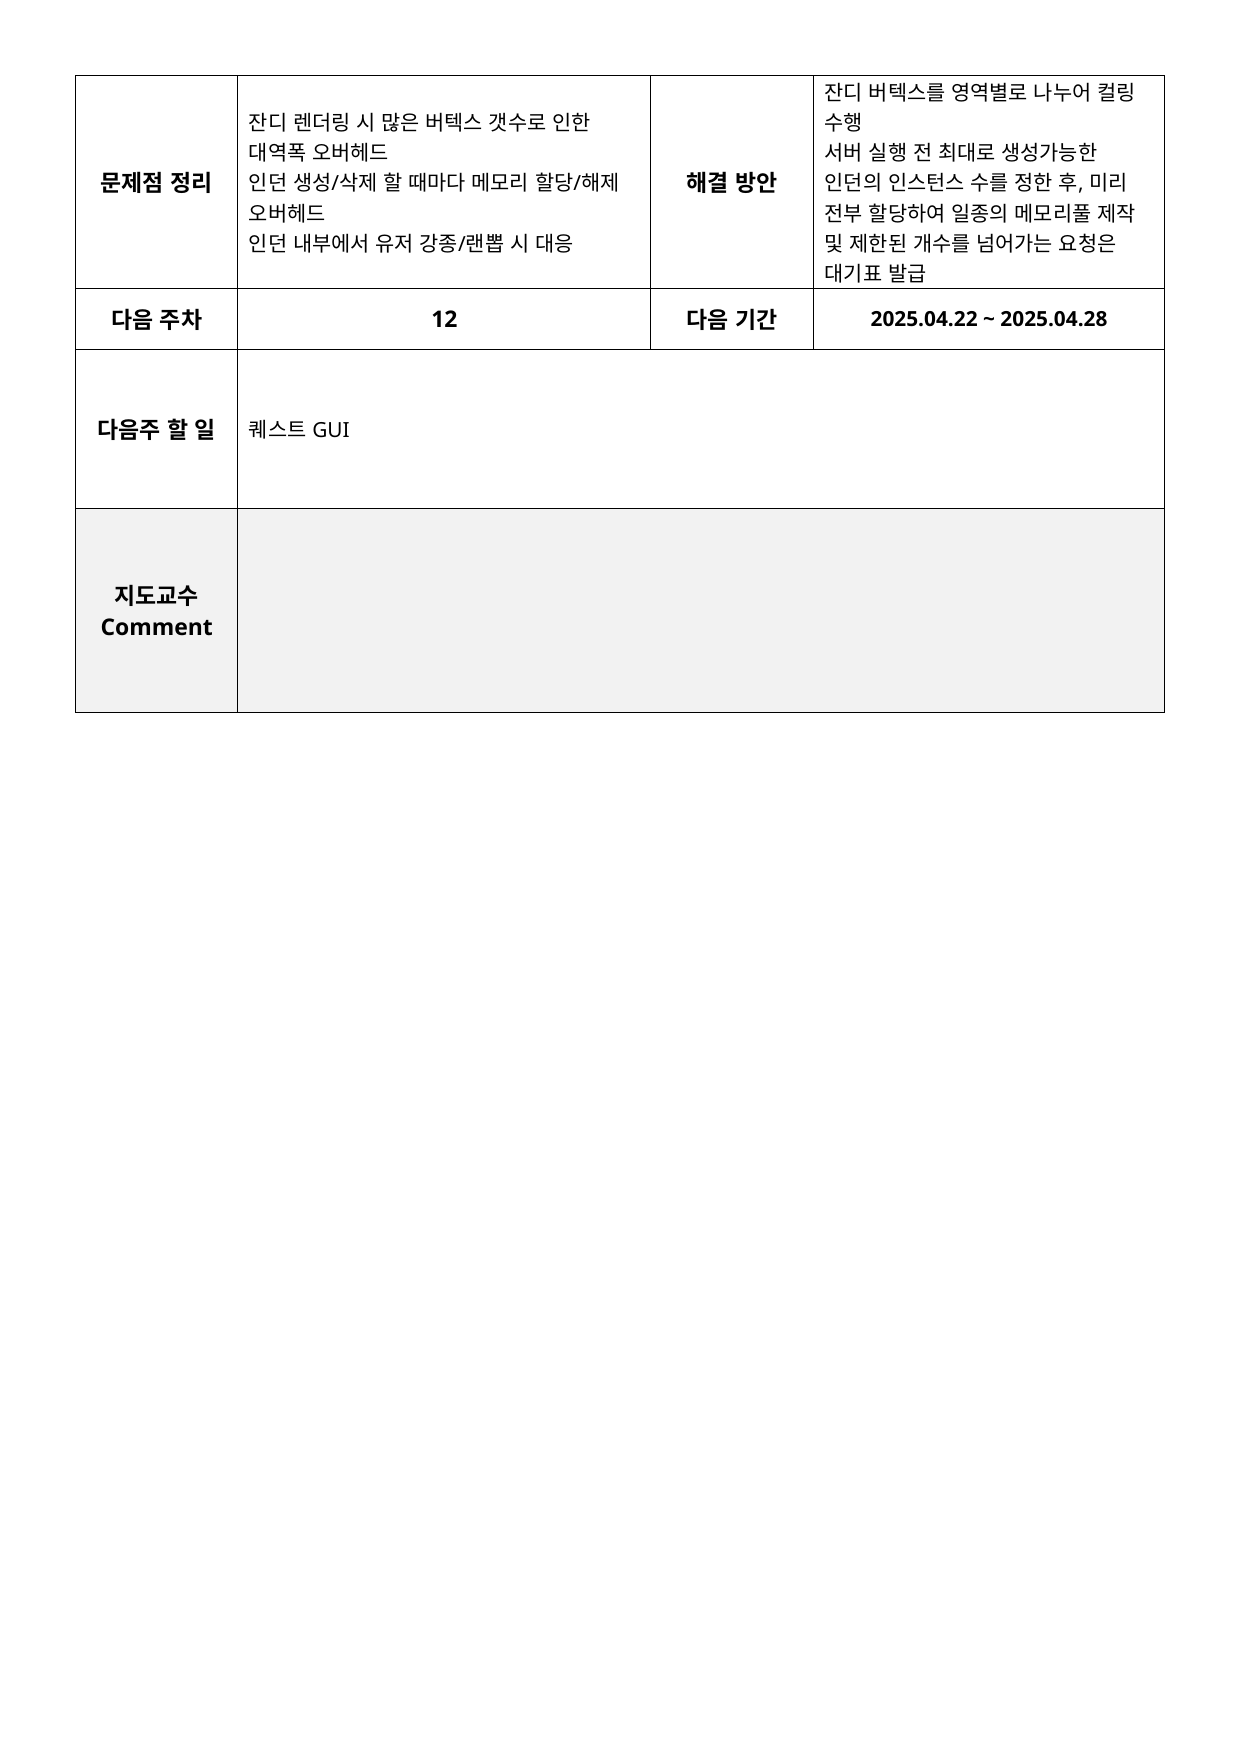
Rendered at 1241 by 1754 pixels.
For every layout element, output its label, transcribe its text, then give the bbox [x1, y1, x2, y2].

table_cell 지도교수 Comment [76, 509, 237, 712]
table_cell 2025.04.22 ~ 2025.04.28 [814, 289, 1164, 349]
table_header 잔디 버텍스를 영역별로 나누어 컬링 수행 서버 실행 전 최대로 생성가능한 인던의 인스턴스 수를 정한 후, 미리 전부 할당하여 일종의 메모리풀 제작 및 제한된 개수를 넘어가는 요청은 대기표 발급 [814, 76, 1164, 288]
table_cell 다음주 할 일 [76, 350, 237, 507]
table_header 문제점 정리 [76, 76, 237, 288]
table_header 해결 방안 [651, 76, 813, 288]
table_header 잔디 렌더링 시 많은 버텍스 갯수로 인한 대역폭 오버헤드 인던 생성/삭제 할 때마다 메모리 할당/해제 오버헤드 인던 내부에서 유저 강종/랜뽑 시 대응 [238, 76, 650, 288]
table_cell 12 [238, 289, 650, 349]
table_cell 다음 주차 [76, 289, 237, 349]
table_cell 다음 기간 [651, 289, 813, 349]
table_cell [238, 509, 1164, 712]
table_cell 퀘스트 GUI [238, 350, 1164, 507]
